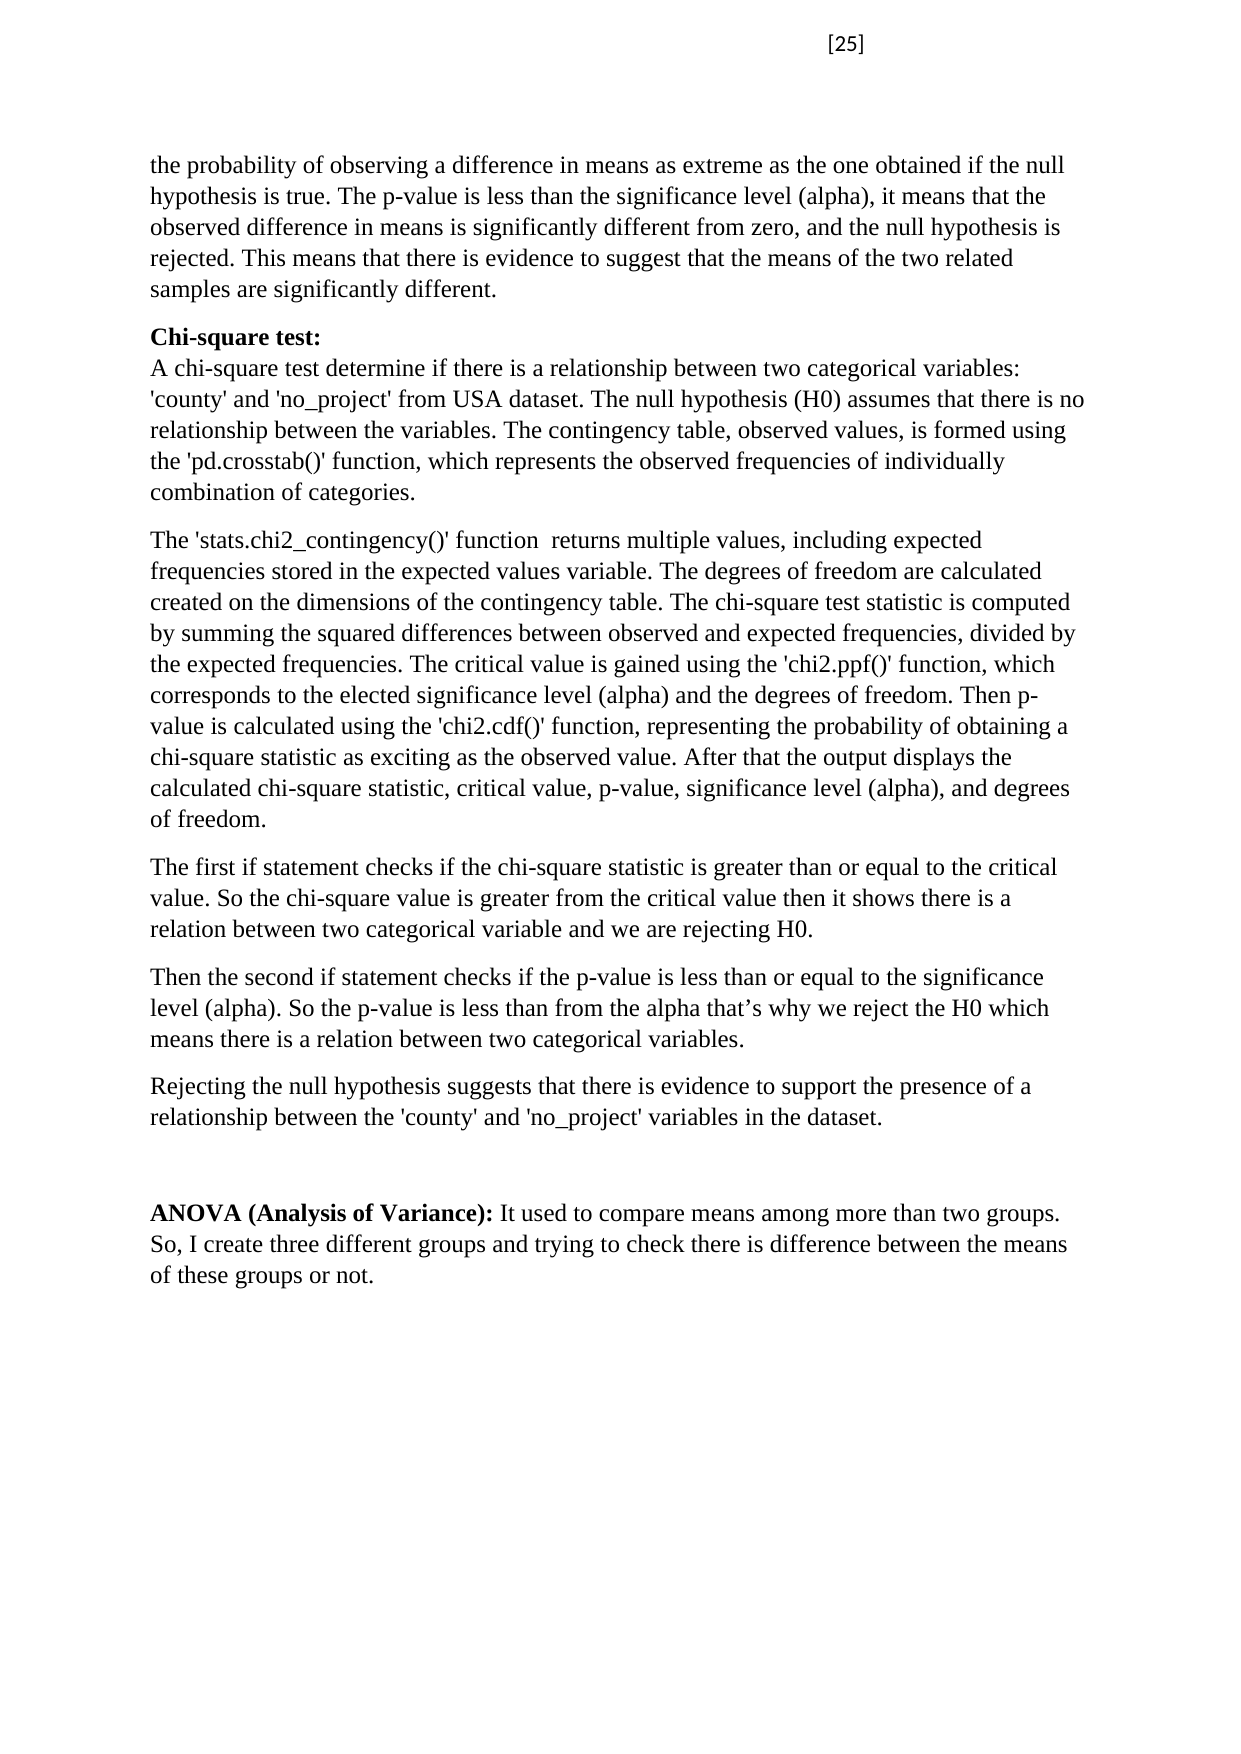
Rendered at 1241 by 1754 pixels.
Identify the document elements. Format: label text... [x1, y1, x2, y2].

text The first if statement checks if the chi-square statistic is greater than or equal to the critical value. So the chi-square value is greater from the critical value then it shows there is a relation between two categorical variable and we are rejecting H0. [150, 852, 1090, 943]
text A chi-square test determine if there is a relationship between two categorical variables: 'county' and 'no_project' from USA dataset. The null hypothesis (H0) assumes that there is no relationship between the variables. The contingency table, observed values, is formed using the 'pd.crosstab()' function, which represents the observed frequencies of individually combination of categories. [150, 353, 1090, 506]
text Rejecting the null hypothesis suggests that there is evidence to support the presence of a relationship between the 'county' and 'no_project' variables in the dataset. [150, 1071, 1090, 1131]
text ANOVA (Analysis of Variance): It used to compare means among more than two groups. So, I create three different groups and trying to check there is difference between the means of these groups or not. [150, 1198, 1090, 1289]
subtitle Chi-square test: [150, 322, 1090, 351]
text The 'stats.chi2_contingency()' function returns multiple values, including expected frequencies stored in the expected values variable. The degrees of freedom are calculated created on the dimensions of the contingency table. The chi-square test statistic is computed by summing the squared differences between observed and expected frequencies, divided by the expected frequencies. The critical value is gained using the 'chi2.ppf()' function, which corresponds to the elected significance level (alpha) and the degrees of freedom. Then p-value is calculated using the 'chi2.cdf()' function, representing the probability of obtaining a chi-square statistic as exciting as the observed value. After that the output displays the calculated chi-square statistic, critical value, p-value, significance level (alpha), and degrees of freedom. [150, 525, 1090, 833]
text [150, 150, 1090, 303]
text Then the second if statement checks if the p-value is less than or equal to the significance level (alpha). So the p-value is less than from the alpha that’s why we reject the H0 which means there is a relation between two categorical variables. [150, 962, 1090, 1052]
